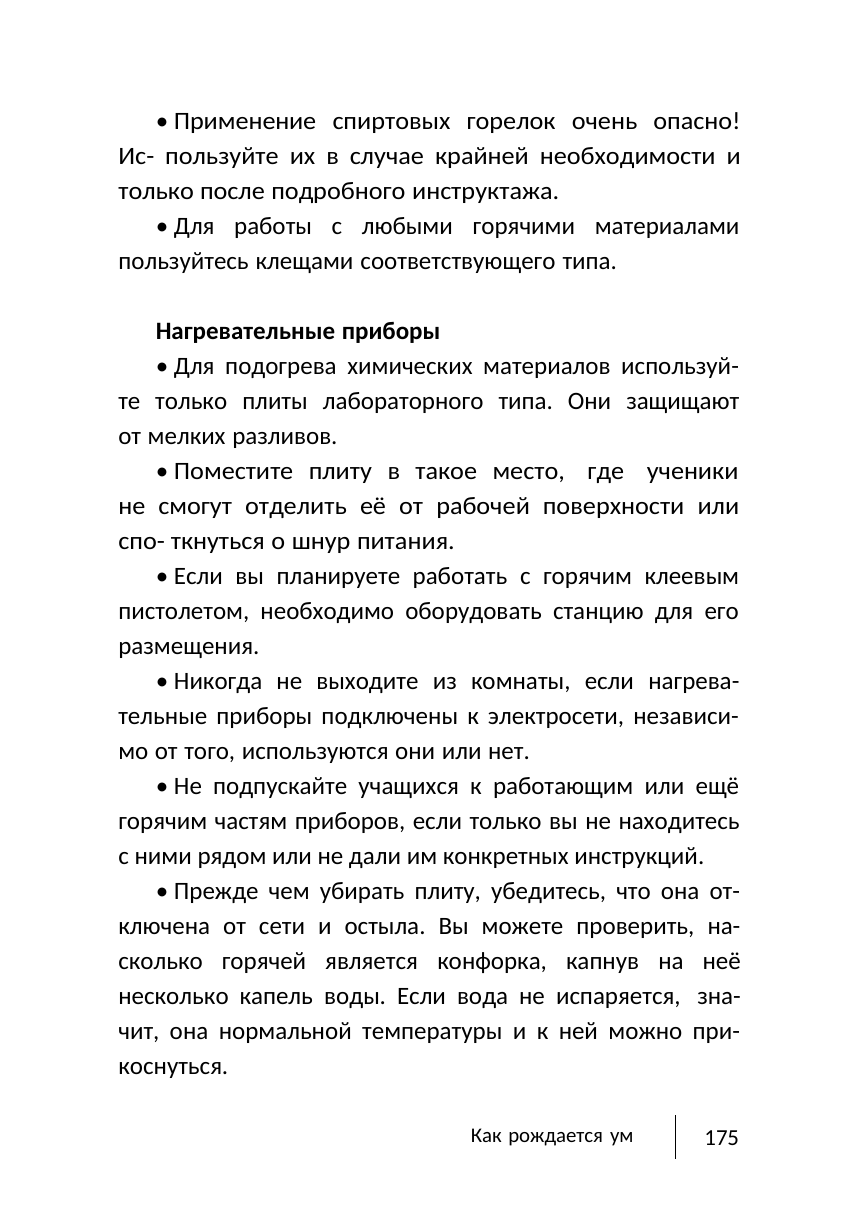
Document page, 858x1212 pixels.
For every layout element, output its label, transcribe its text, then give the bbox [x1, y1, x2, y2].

list Поместите плиту в такое место, где ученики не смогут отделить её от рабочей поверхности или спо- ткнуться о шнур питания. [118, 455, 739, 555]
list Никогда не выходите из комнаты, если нагрева- тельные приборы подключены к электросети, независи- мо от того, используются они или нет. [118, 665, 739, 765]
list Прежде чем убирать плиту, убедитесь, что она от- ключена от сети и остыла. Вы можете проверить, на- сколько горячей является конфорка, капнув на неё несколько капель воды. Если вода не испаряется, зна- чит, она нормальной температуры и к ней можно при- коснуться. [118, 875, 741, 1080]
list Для подогрева химических материалов используй- те только плиты лабораторного типа. Они защищают от мелких разливов. [118, 350, 739, 450]
list Для работы с любыми горячими материалами пользуйтесь клещами соответствующего типа. [118, 210, 739, 276]
list Если вы планируете работать с горячим клеевым пистолетом, необходимо оборудовать станцию для его размещения. [118, 560, 739, 660]
list Не подпускайте учащихся к работающим или ещё горячим частям приборов, если только вы не находитесь с ними рядом или не дали им конкретных инструкций. [118, 770, 739, 870]
list Применение спиртовых горелок очень опасно! Ис- пользуйте их в случае крайней необходимости и только после подробного инструктажа. [118, 105, 741, 206]
subtitle Нагревательные приборы [156, 315, 751, 346]
